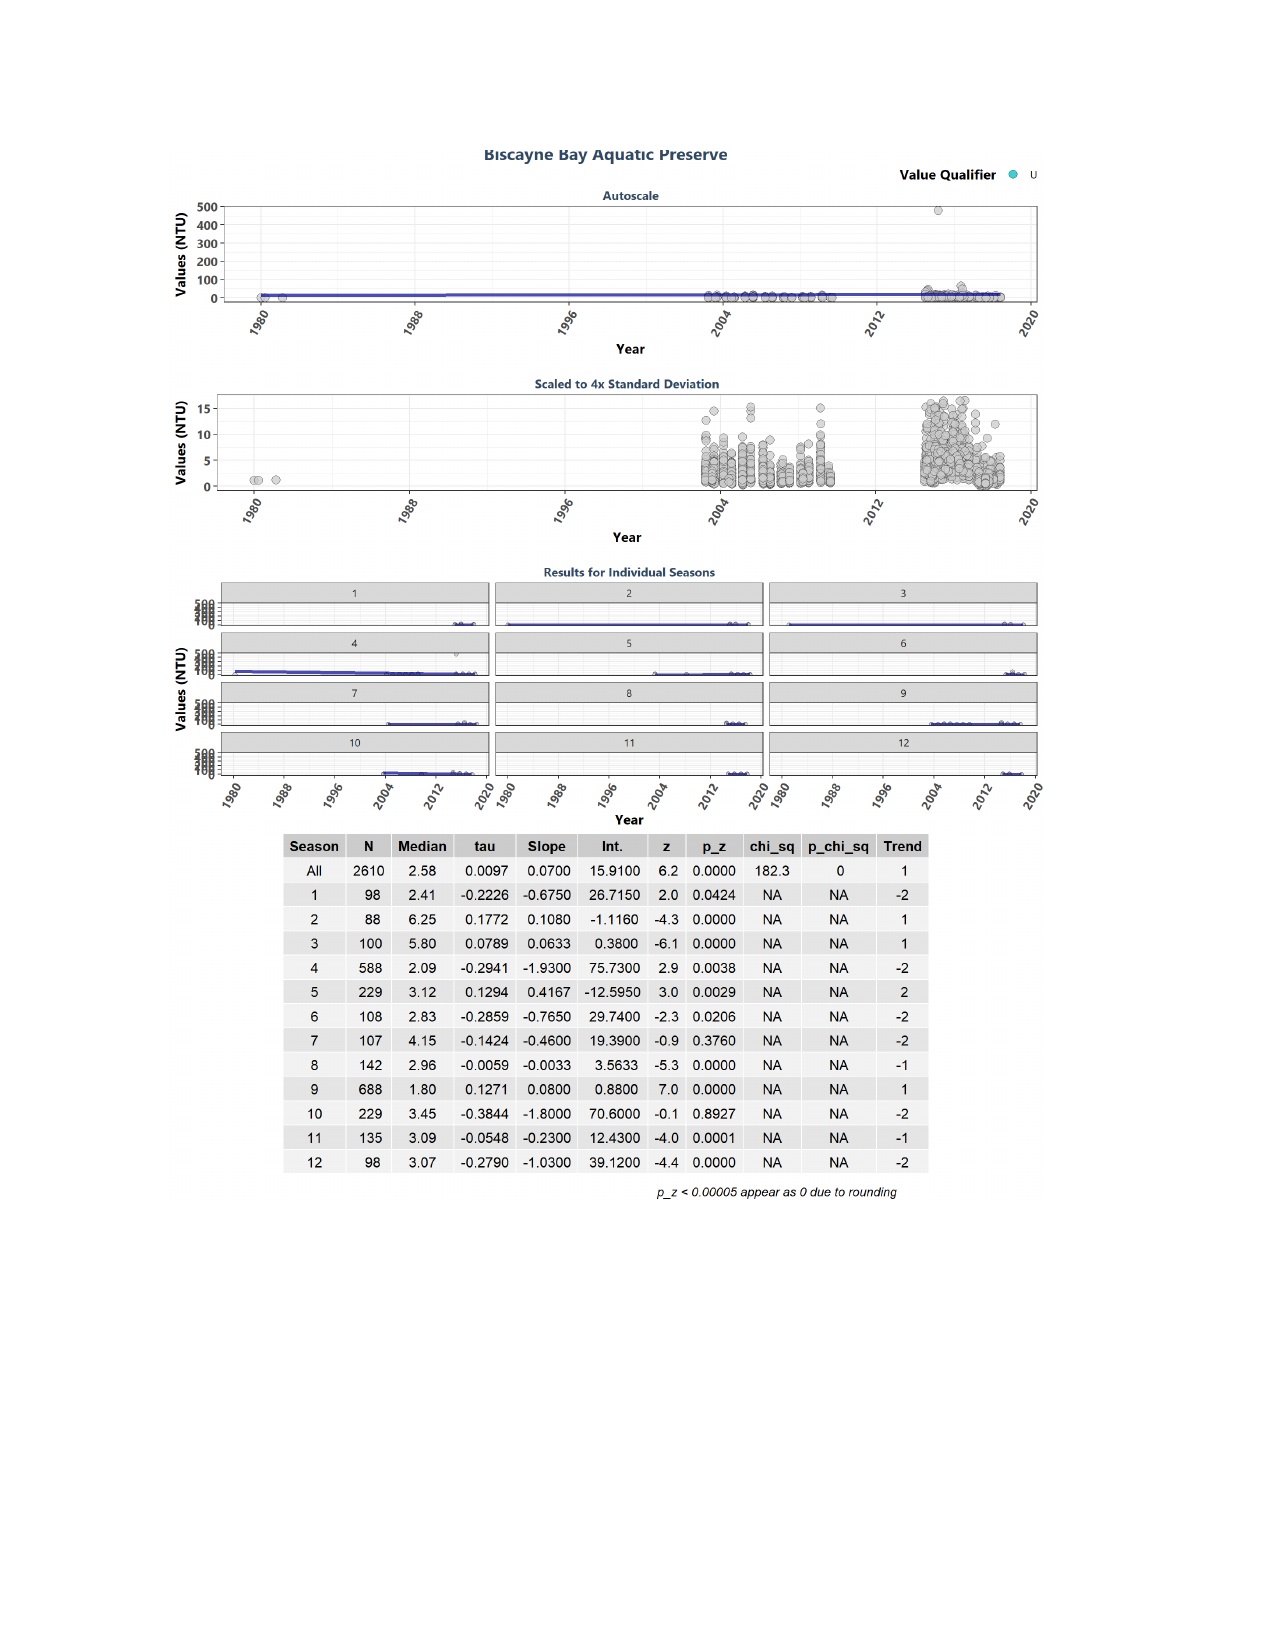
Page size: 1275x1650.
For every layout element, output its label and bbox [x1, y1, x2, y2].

picture [168, 150, 1044, 1200]
